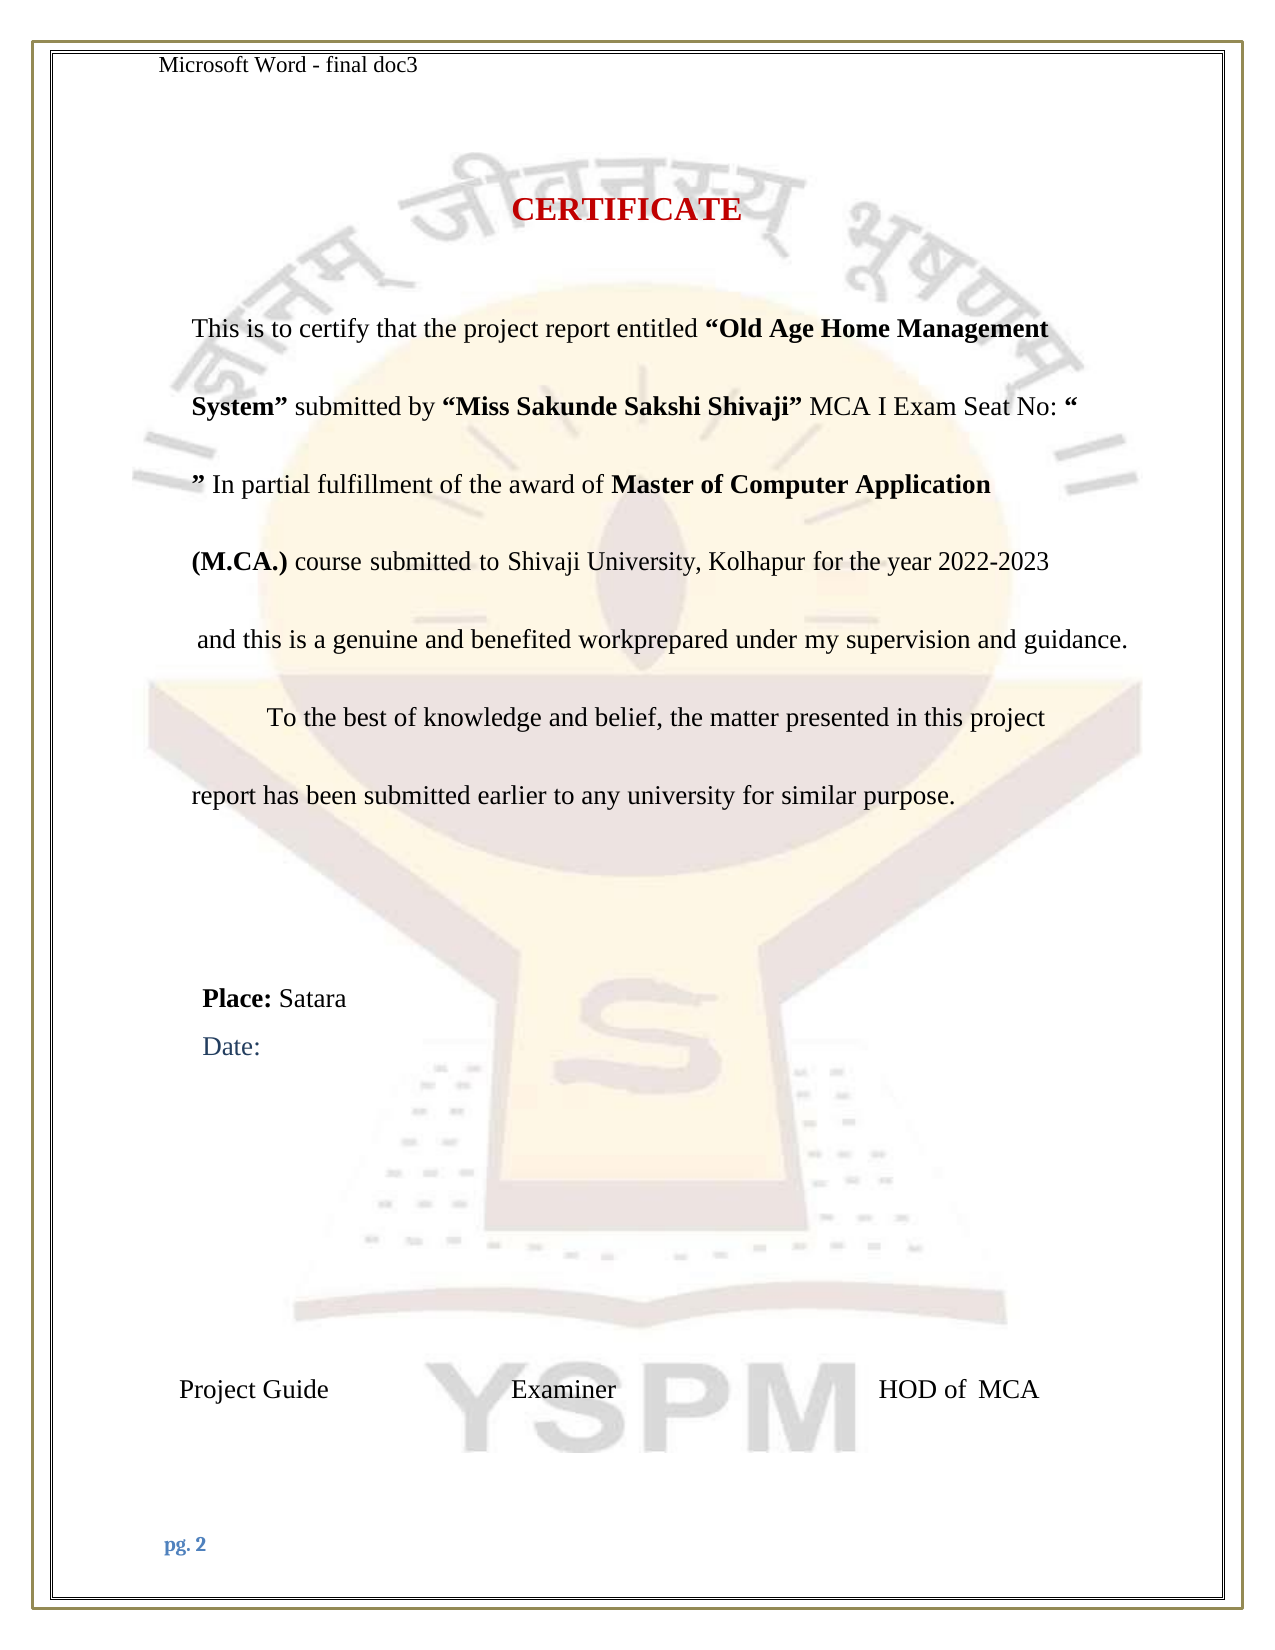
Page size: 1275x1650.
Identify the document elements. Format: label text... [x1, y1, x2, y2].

text Place: Satara Date: [202, 982, 348, 1061]
text Project Guide Examiner HOD of MCA [179, 1373, 1173, 1404]
text CERTIFICATE [178, 189, 1076, 228]
picture [131, 152, 1143, 1453]
text and this is a genuine and benefited workprepared under my supervision and guidance. [197, 623, 1173, 654]
text This is to certify that the project report entitled “Old Age Home Management System” submitted by “Miss Sakunde Sakshi Shivaji” MCA I Exam Seat No: “ ” In partial fulfillment of the award of Master of Computer Application (M.CA.) course submitted to Shivaji University, Kolhapur for the year 2022-2023 [191, 312, 1093, 577]
text To the best of knowledge and belief, the matter presented in this project report has been submitted earlier to any university for similar purpose. [191, 701, 1116, 810]
